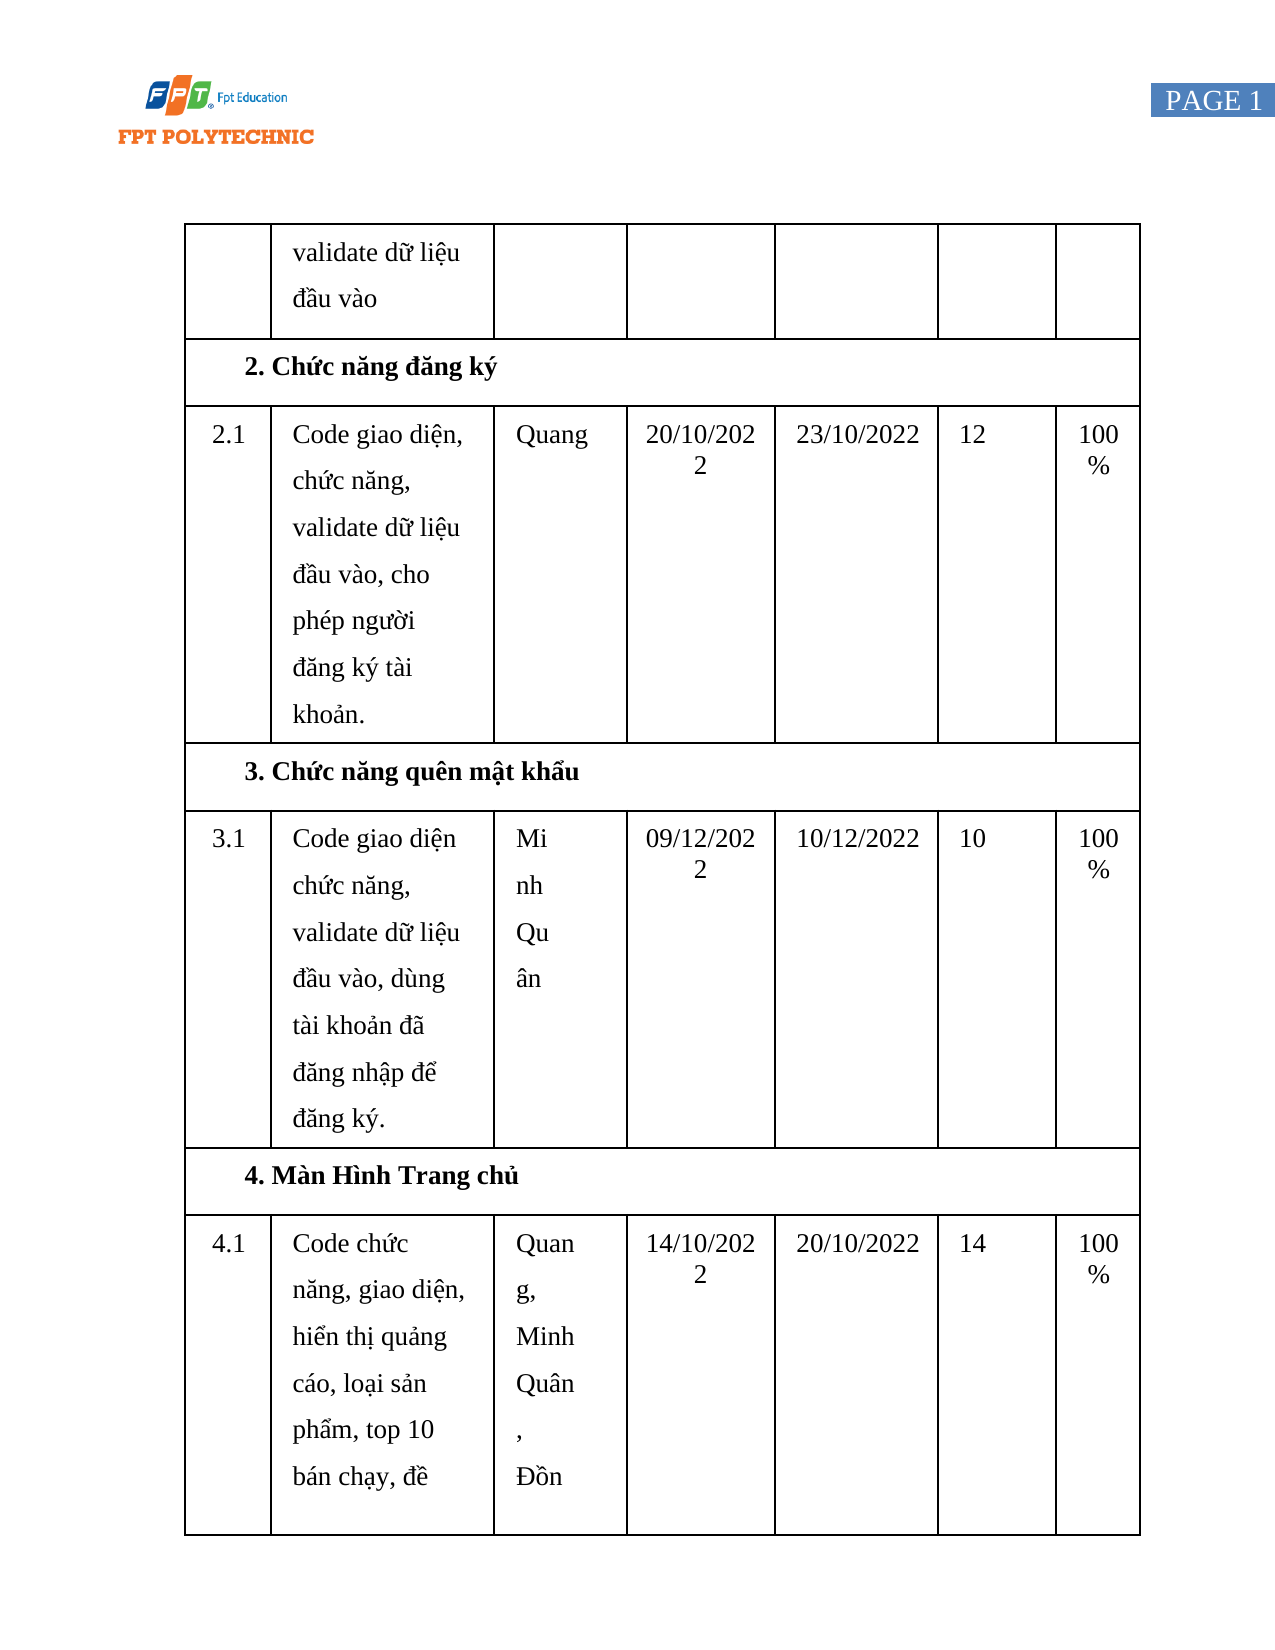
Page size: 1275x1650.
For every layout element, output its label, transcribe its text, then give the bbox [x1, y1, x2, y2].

table_cell Code chức năng, giao diện, hiển thị quảng cáo, loại sản phẩm, top 10 bán chạy, đề xuất, tìm kiếm sản phẩm. [272, 1216, 493, 1534]
table_cell Quang [495, 407, 626, 742]
table_header [628, 225, 774, 338]
table_cell 12 [939, 407, 1055, 742]
table_cell 2.1 [186, 407, 270, 742]
table_cell 4. Màn Hình Trang chủ [186, 1149, 1139, 1214]
table_header [186, 225, 270, 338]
table_header [495, 225, 626, 338]
table_cell 10 [939, 812, 1055, 1147]
table_cell 23/10/2022 [776, 407, 937, 742]
table_header validate dữ liệu đầu vào [272, 225, 493, 338]
table_header [1057, 225, 1139, 338]
table_cell 100% [1057, 1216, 1139, 1534]
table_cell 4.1 [186, 1216, 270, 1534]
picture [118, 75, 314, 144]
table_header [776, 225, 937, 338]
table_cell Code giao diện chức năng, validate dữ liệu đầu vào, dùng tài khoản đã đăng nhập để đăng ký. [272, 812, 493, 1147]
table_cell 14 [939, 1216, 1055, 1534]
table_cell Minh Quân [495, 812, 626, 1147]
table_cell 14/10/2022 [628, 1216, 774, 1534]
table_cell Quang, Minh Quân, Đồng [495, 1216, 626, 1534]
table_cell 20/10/2022 [628, 407, 774, 742]
table_cell 10/12/2022 [776, 812, 937, 1147]
table_cell Code giao diện, chức năng, validate dữ liệu đầu vào, cho phép người đăng ký tài khoản. [272, 407, 493, 742]
table_cell 09/12/2022 [628, 812, 774, 1147]
table_cell 20/10/2022 [776, 1216, 937, 1534]
table_cell 2. Chức năng đăng ký [186, 340, 1139, 405]
table_header [939, 225, 1055, 338]
table_cell 3. Chức năng quên mật khẩu [186, 744, 1139, 809]
table_cell 3.1 [186, 812, 270, 1147]
table_cell 100% [1057, 407, 1139, 742]
table_cell 100% [1057, 812, 1139, 1147]
